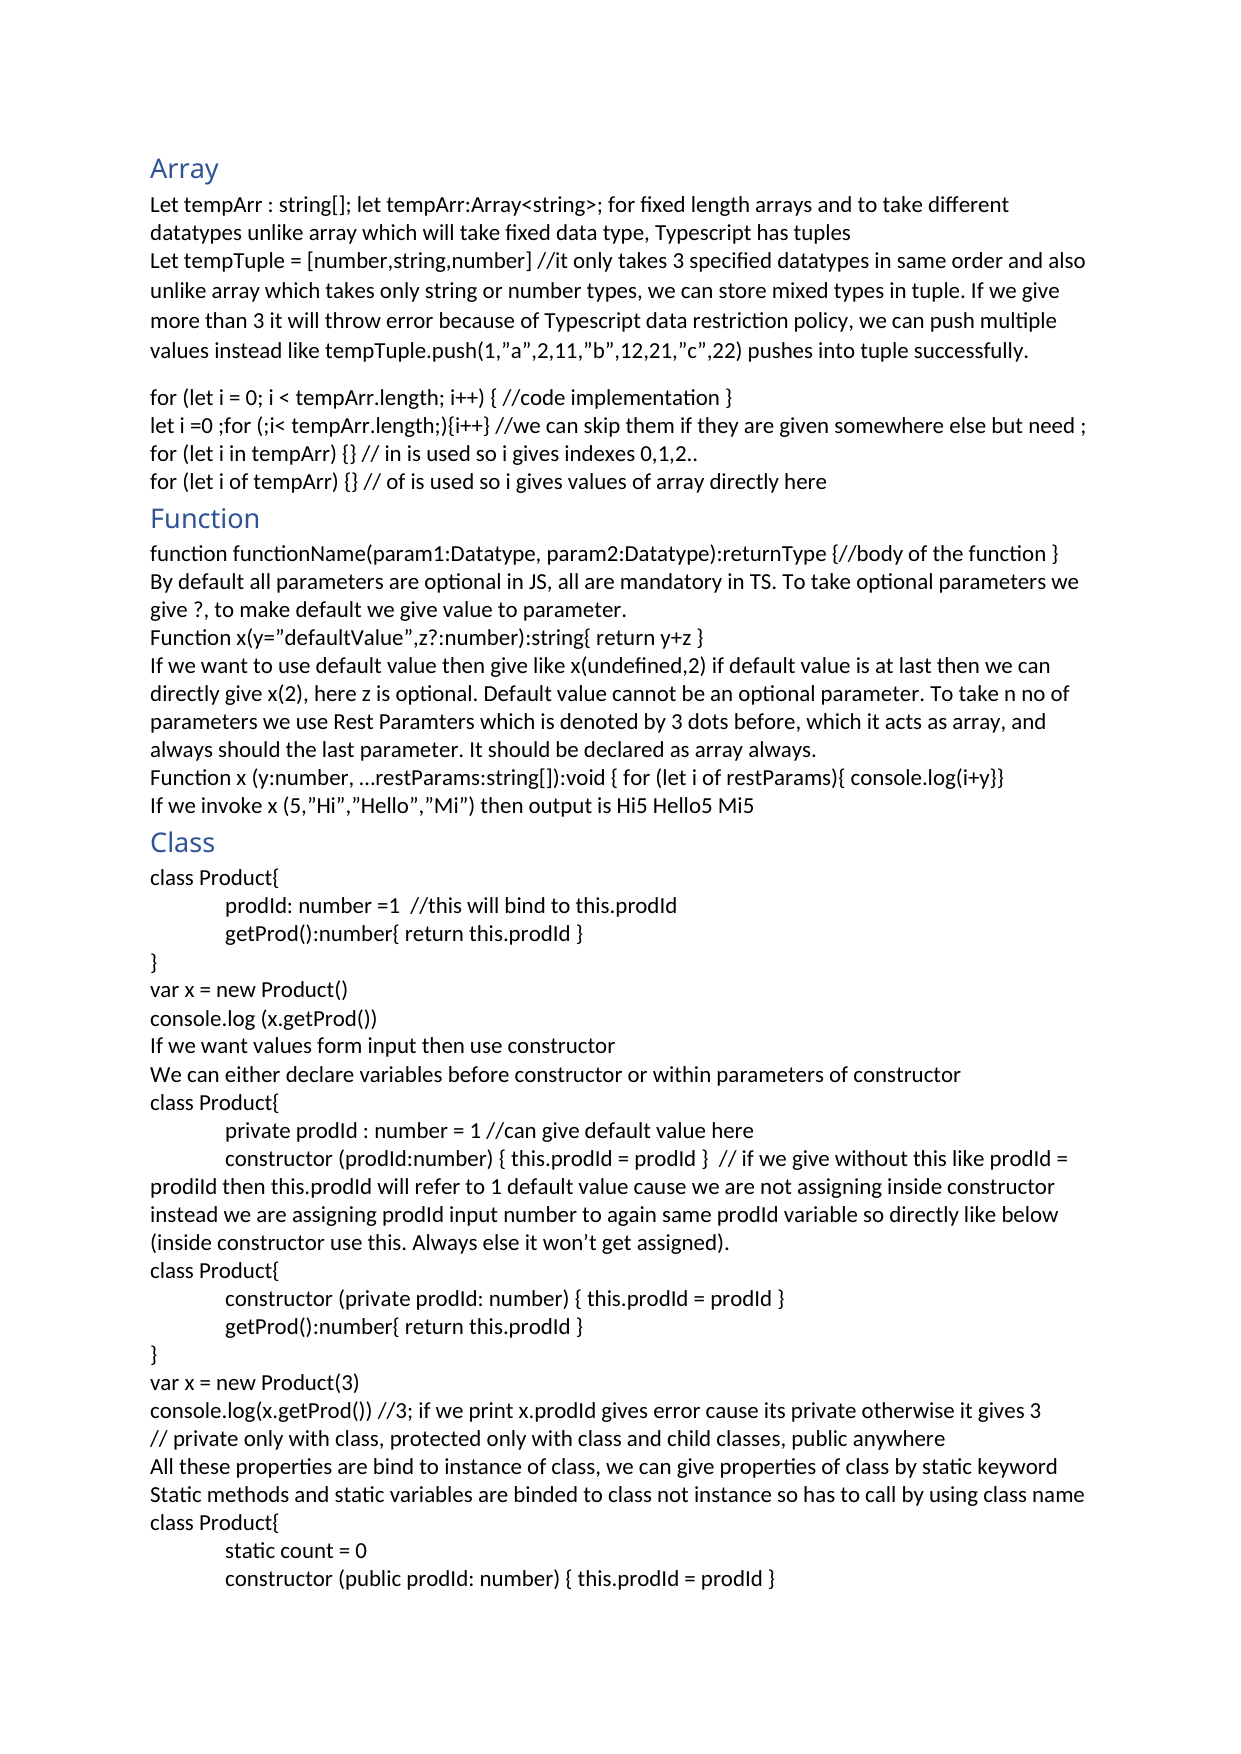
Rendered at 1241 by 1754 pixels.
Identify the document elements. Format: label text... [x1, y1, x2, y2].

text let i =0 ;for (;i< tempArr.length;){i++} //we can skip them if they are given somewhere else but need ; [150, 411, 1090, 439]
text instead we are assigning prodId input number to again same prodId variable so directly like below (inside constructor use this. Always else it won’t get assigned). [150, 1200, 1090, 1256]
text constructor (prodId:number) { this.prodId = prodId } // if we give without this like prodId = prodiId then this.prodId will refer to 1 default value cause we are not assigning inside constructor [150, 1144, 1090, 1200]
text for (let i in tempArr) {} // in is used so i gives indexes 0,1,2.. [150, 439, 1090, 467]
text By default all parameters are optional in JS, all are mandatory in TS. To take optional parameters we give ?, to make default we give value to parameter. [150, 567, 1090, 623]
text for (let i of tempArr) {} // of is used so i gives values of array directly here [150, 467, 1090, 495]
subtitle Class [150, 824, 1090, 861]
text getProd():number{ return this.prodId } [150, 919, 1090, 948]
text Let tempTuple = [number,string,number] //it only takes 3 specified datatypes in same order and also unlike array which takes only string or number types, we can store mixed types in tuple. If we give more than 3 it will throw error because of Typescript data restriction policy, we can push multiple values instead like tempTuple.push(1,”a”,2,11,”b”,12,21,”c”,22) pushes into tuple successfully. [150, 246, 1090, 364]
text console.log (x.getProd()) [150, 1004, 1090, 1032]
text If we want values form input then use constructor [150, 1032, 1090, 1060]
text If we want to use default value then give like x(undefined,2) if default value is at last then we can directly give x(2), here z is optional. Default value cannot be an optional parameter. To take n no of parameters we use Rest Paramters which is denoted by 3 dots before, which it acts as array, and always should the last parameter. It should be declared as array always. [150, 651, 1090, 763]
text class Product{ [150, 863, 1090, 892]
text console.log(x.getProd()) //3; if we print x.prodId gives error cause its private otherwise it gives 3 [150, 1396, 1090, 1424]
text } [150, 948, 1090, 976]
text class Product{ [150, 1256, 1090, 1284]
text Function x (y:number, …restParams:string[]):void { for (let i of restParams){ console.log(i+y}} [150, 763, 1090, 792]
text All these properties are bind to instance of class, we can give properties of class by static keyword [150, 1452, 1090, 1480]
text Static methods and static variables are binded to class not instance so has to call by using class name [150, 1480, 1090, 1508]
text Let tempArr : string[]; let tempArr:Array<string>; for fixed length arrays and to take different datatypes unlike array which will take fixed data type, Typescript has tuples [150, 190, 1090, 246]
text Function x(y=”defaultValue”,z?:number):string{ return y+z } [150, 623, 1090, 651]
text static count = 0 [150, 1536, 1090, 1564]
text If we invoke x (5,”Hi”,”Hello”,”Mi”) then output is Hi5 Hello5 Mi5 [150, 792, 1090, 819]
text We can either declare variables before constructor or within parameters of constructor [150, 1060, 1090, 1088]
text } [150, 1340, 1090, 1368]
text private prodId : number = 1 //can give default value here [150, 1116, 1090, 1144]
text var x = new Product(3) [150, 1368, 1090, 1396]
text getProd():number{ return this.prodId } [150, 1312, 1090, 1340]
text var x = new Product() [150, 976, 1090, 1004]
text class Product{ [150, 1088, 1090, 1116]
subtitle Array [150, 150, 1090, 187]
text constructor (public prodId: number) { this.prodId = prodId } [150, 1564, 1090, 1592]
subtitle Function [150, 499, 1090, 536]
text class Product{ [150, 1508, 1090, 1536]
text function functionName(param1:Datatype, param2:Datatype):returnType {//body of the function } [150, 539, 1090, 567]
text constructor (private prodId: number) { this.prodId = prodId } [150, 1284, 1090, 1312]
text // private only with class, protected only with class and child classes, public anywhere [150, 1424, 1090, 1452]
text for (let i = 0; i < tempArr.length; i++) { //code implementation } [150, 383, 1090, 411]
text prodId: number =1 //this will bind to this.prodId [150, 892, 1090, 919]
